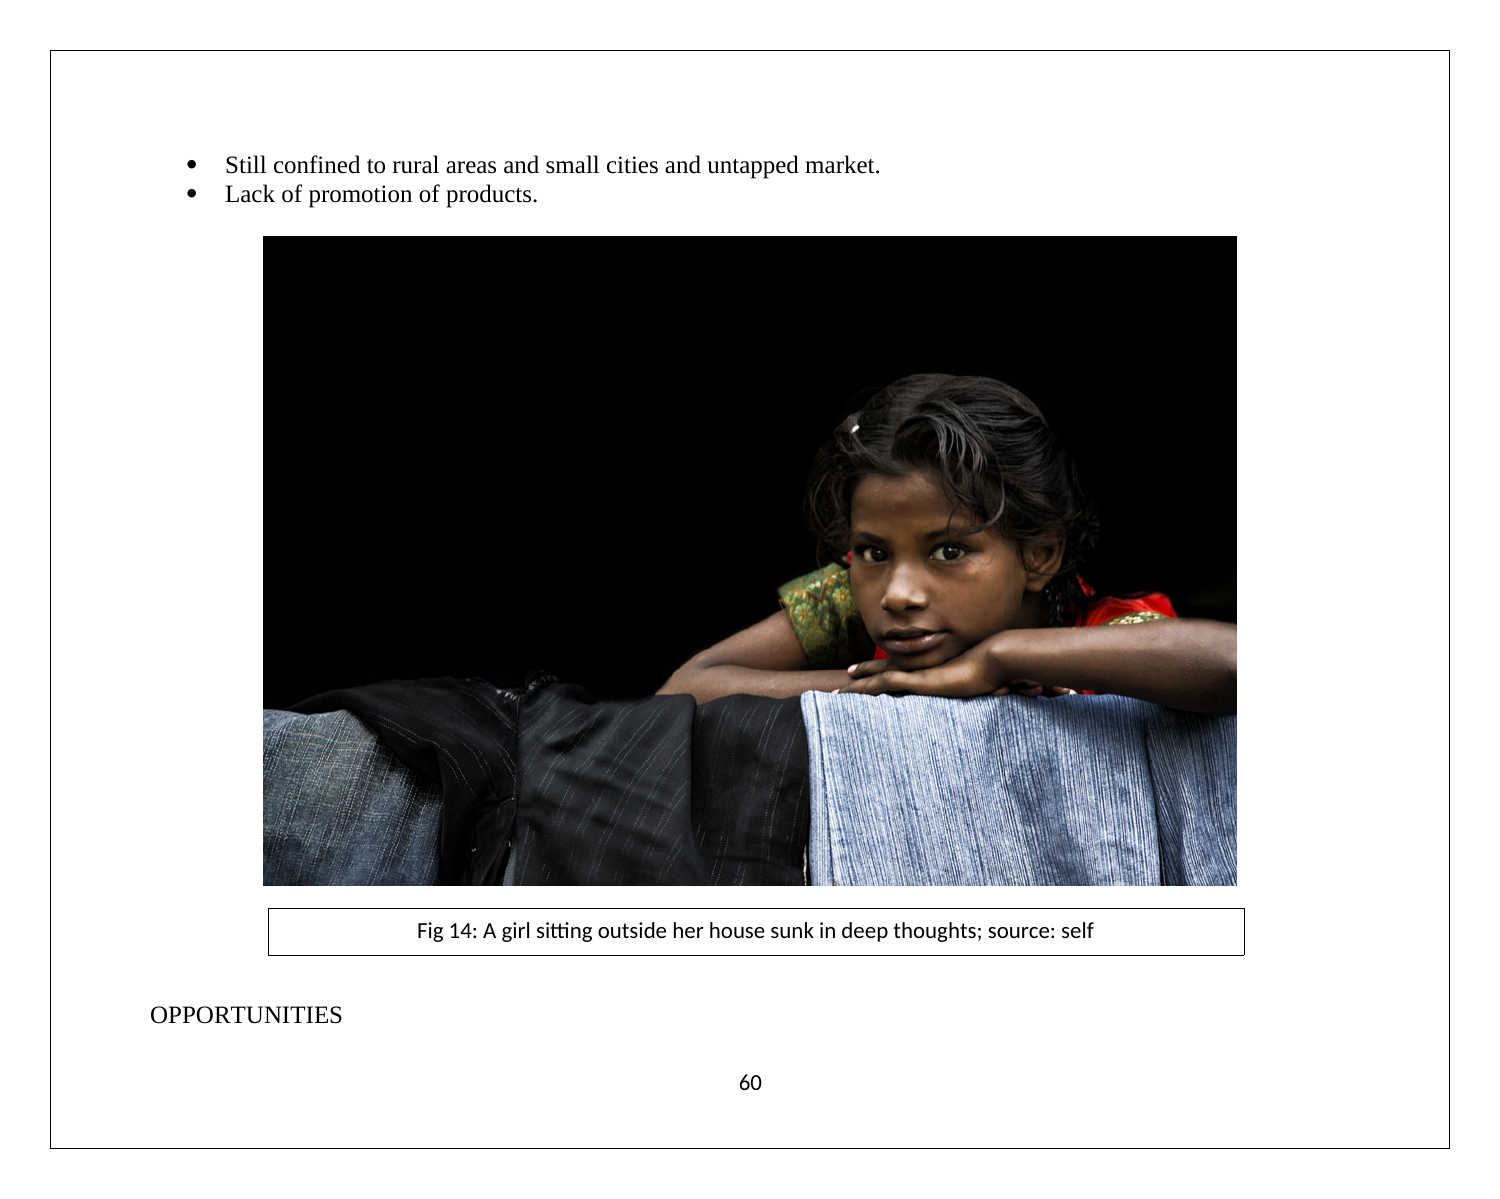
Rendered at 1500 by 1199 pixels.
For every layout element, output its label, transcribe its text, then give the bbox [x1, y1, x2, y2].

picture [263, 236, 1237, 886]
text OPPORTUNITIES [150, 1001, 1350, 1029]
list Lack of promotion of products. [187, 179, 1350, 207]
list Still confined to rural areas and small cities and untapped market. [187, 150, 1350, 179]
